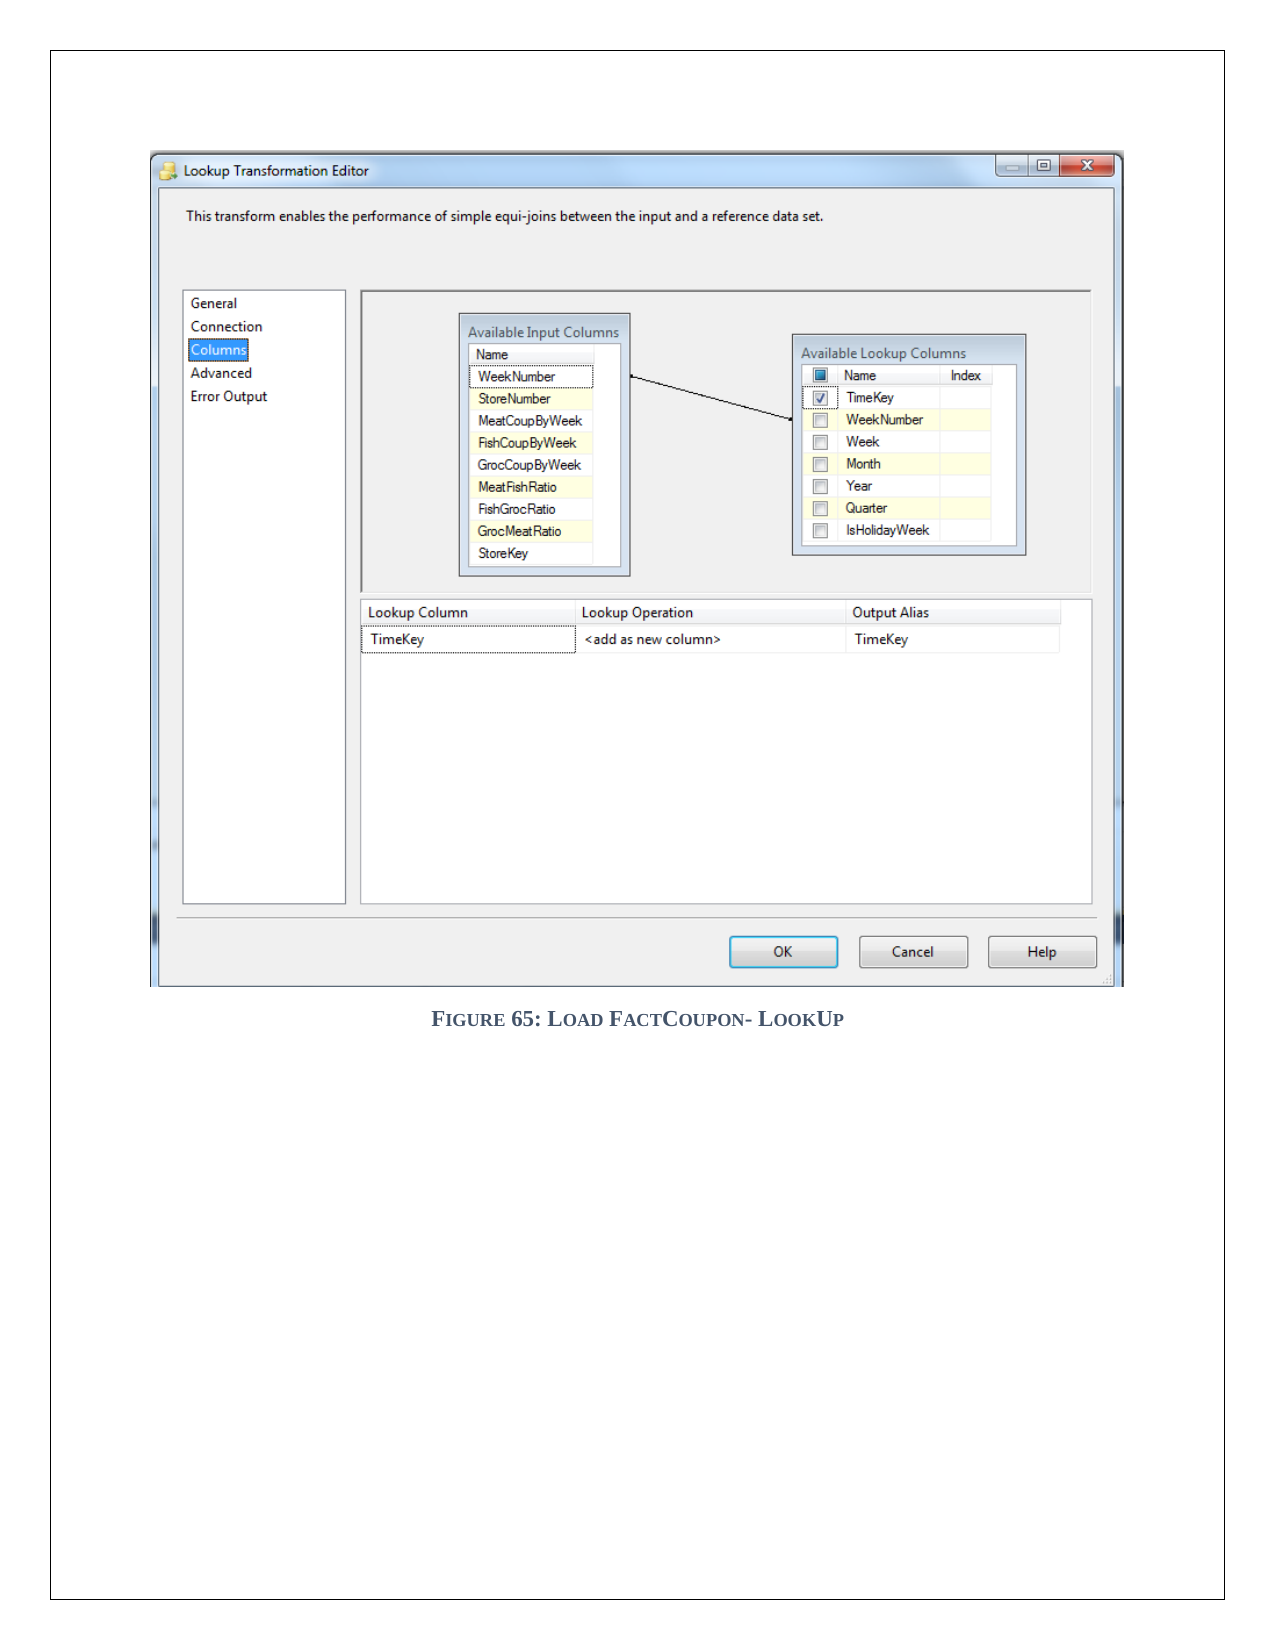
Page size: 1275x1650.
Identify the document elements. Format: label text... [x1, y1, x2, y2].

picture [150, 150, 1124, 987]
text Figure 65: Load FactCoupon- LookUp [150, 1005, 1125, 1032]
